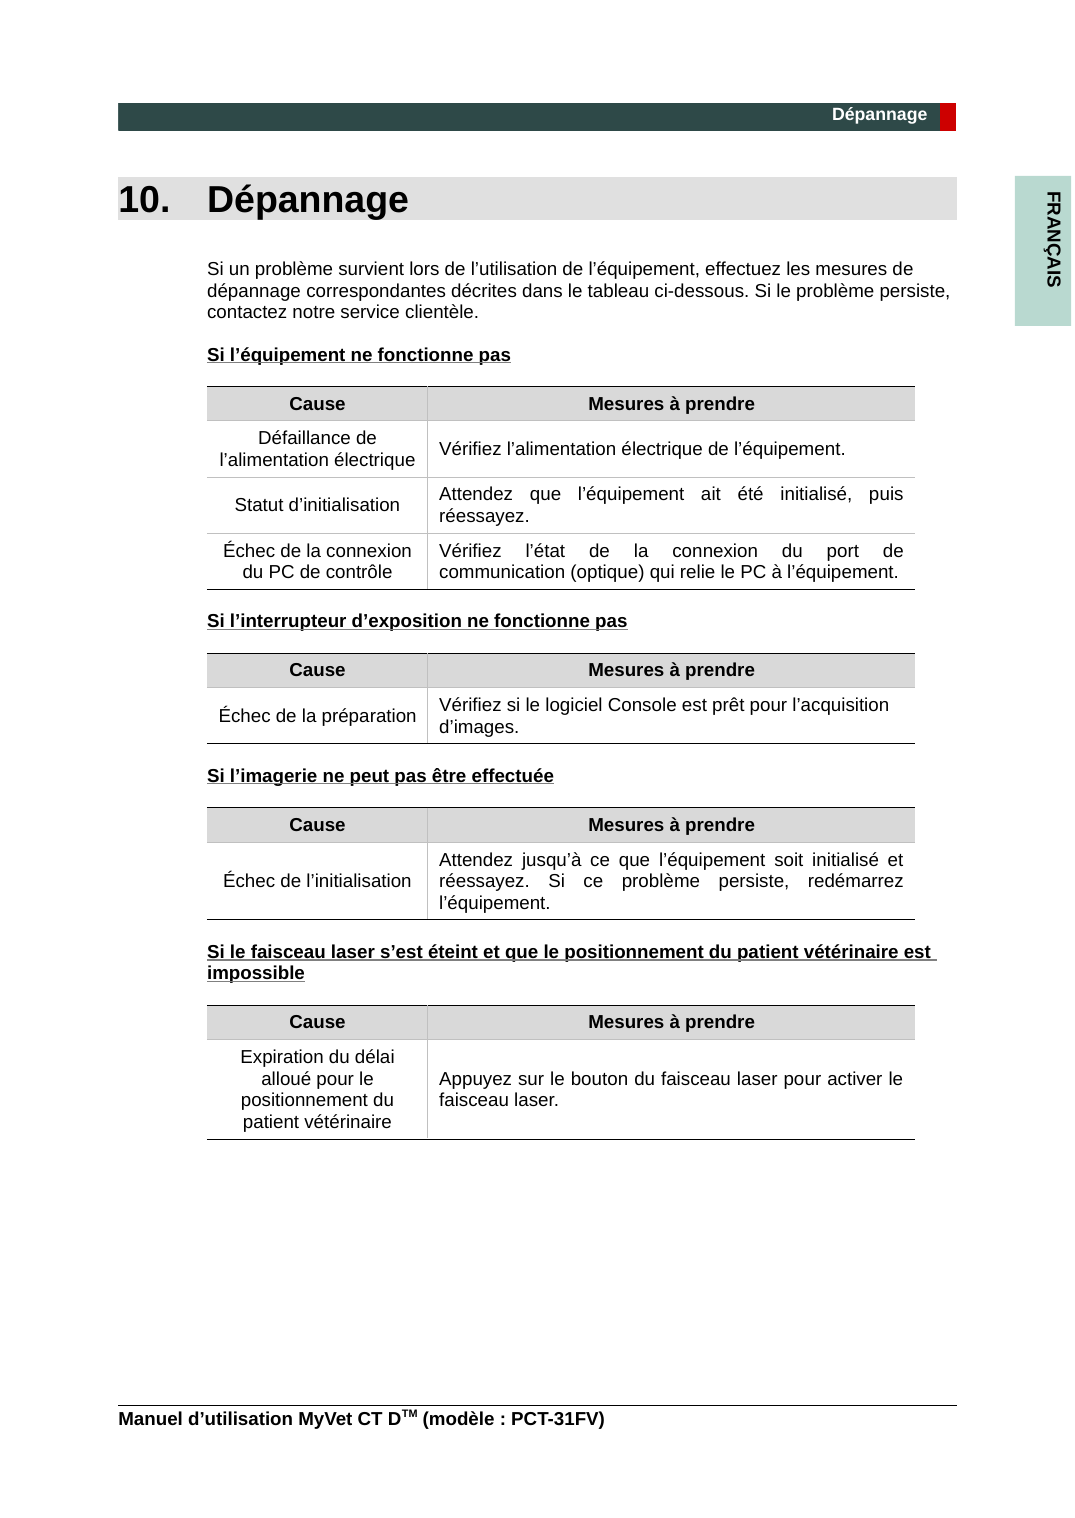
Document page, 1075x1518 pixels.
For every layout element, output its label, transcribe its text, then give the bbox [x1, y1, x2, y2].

title Si le faisceau laser s’est éteint et que le positionnement du patient vétérinaire est impossible [207, 941, 957, 984]
table_header Mesures à prendre [428, 654, 915, 687]
table_cell Défaillance de l’alimentation électrique [207, 421, 427, 476]
table_cell Attendez que l’équipement ait été initialisé, puis réessayez. [428, 478, 915, 533]
table_cell Statut d’initialisation [207, 478, 427, 533]
table_cell Échec de l’initialisation [207, 843, 427, 919]
table_header Mesures à prendre [428, 387, 915, 420]
table_cell Attendez jusqu’à ce que l’équipement soit initialisé et réessayez. Si ce problème persiste, redémarrez l’équipement. [428, 843, 915, 919]
title Si l’interrupteur d’exposition ne fonctionne pas [207, 610, 957, 632]
table_cell Vérifiez l’état de la connexion du port de communication (optique) qui relie le PC à l’équipement. [428, 534, 915, 589]
table_cell Échec de la préparation [207, 688, 427, 743]
text Si un problème survient lors de l’utilisation de l’équipement, effectuez les mesures de dépannage correspondantes décrites dans le tableau ci-dessous. Si le problème persiste, contactez notre service clientèle. [207, 258, 957, 322]
table_cell Appuyez sur le bouton du faisceau laser pour activer le faisceau laser. [428, 1040, 915, 1138]
title Si l’imagerie ne peut pas être effectuée [207, 764, 957, 786]
table_cell Expiration du délai alloué pour le positionnement du patient vétérinaire [207, 1040, 427, 1138]
table_cell Vérifiez l’alimentation électrique de l’équipement. [428, 421, 915, 476]
table_header Cause [207, 808, 427, 842]
subtitle Dépannage [118, 177, 957, 220]
table_header Cause [207, 387, 427, 420]
table_header Cause [207, 1006, 427, 1039]
table_cell Échec de la connexion du PC de contrôle [207, 534, 427, 589]
table_header Mesures à prendre [428, 1006, 915, 1039]
title Si l’équipement ne fonctionne pas [207, 343, 957, 365]
table_cell Vérifiez si le logiciel Console est prêt pour l’acquisition d’images. [428, 688, 915, 743]
table_header Cause [207, 654, 427, 687]
table_header Mesures à prendre [428, 808, 915, 842]
